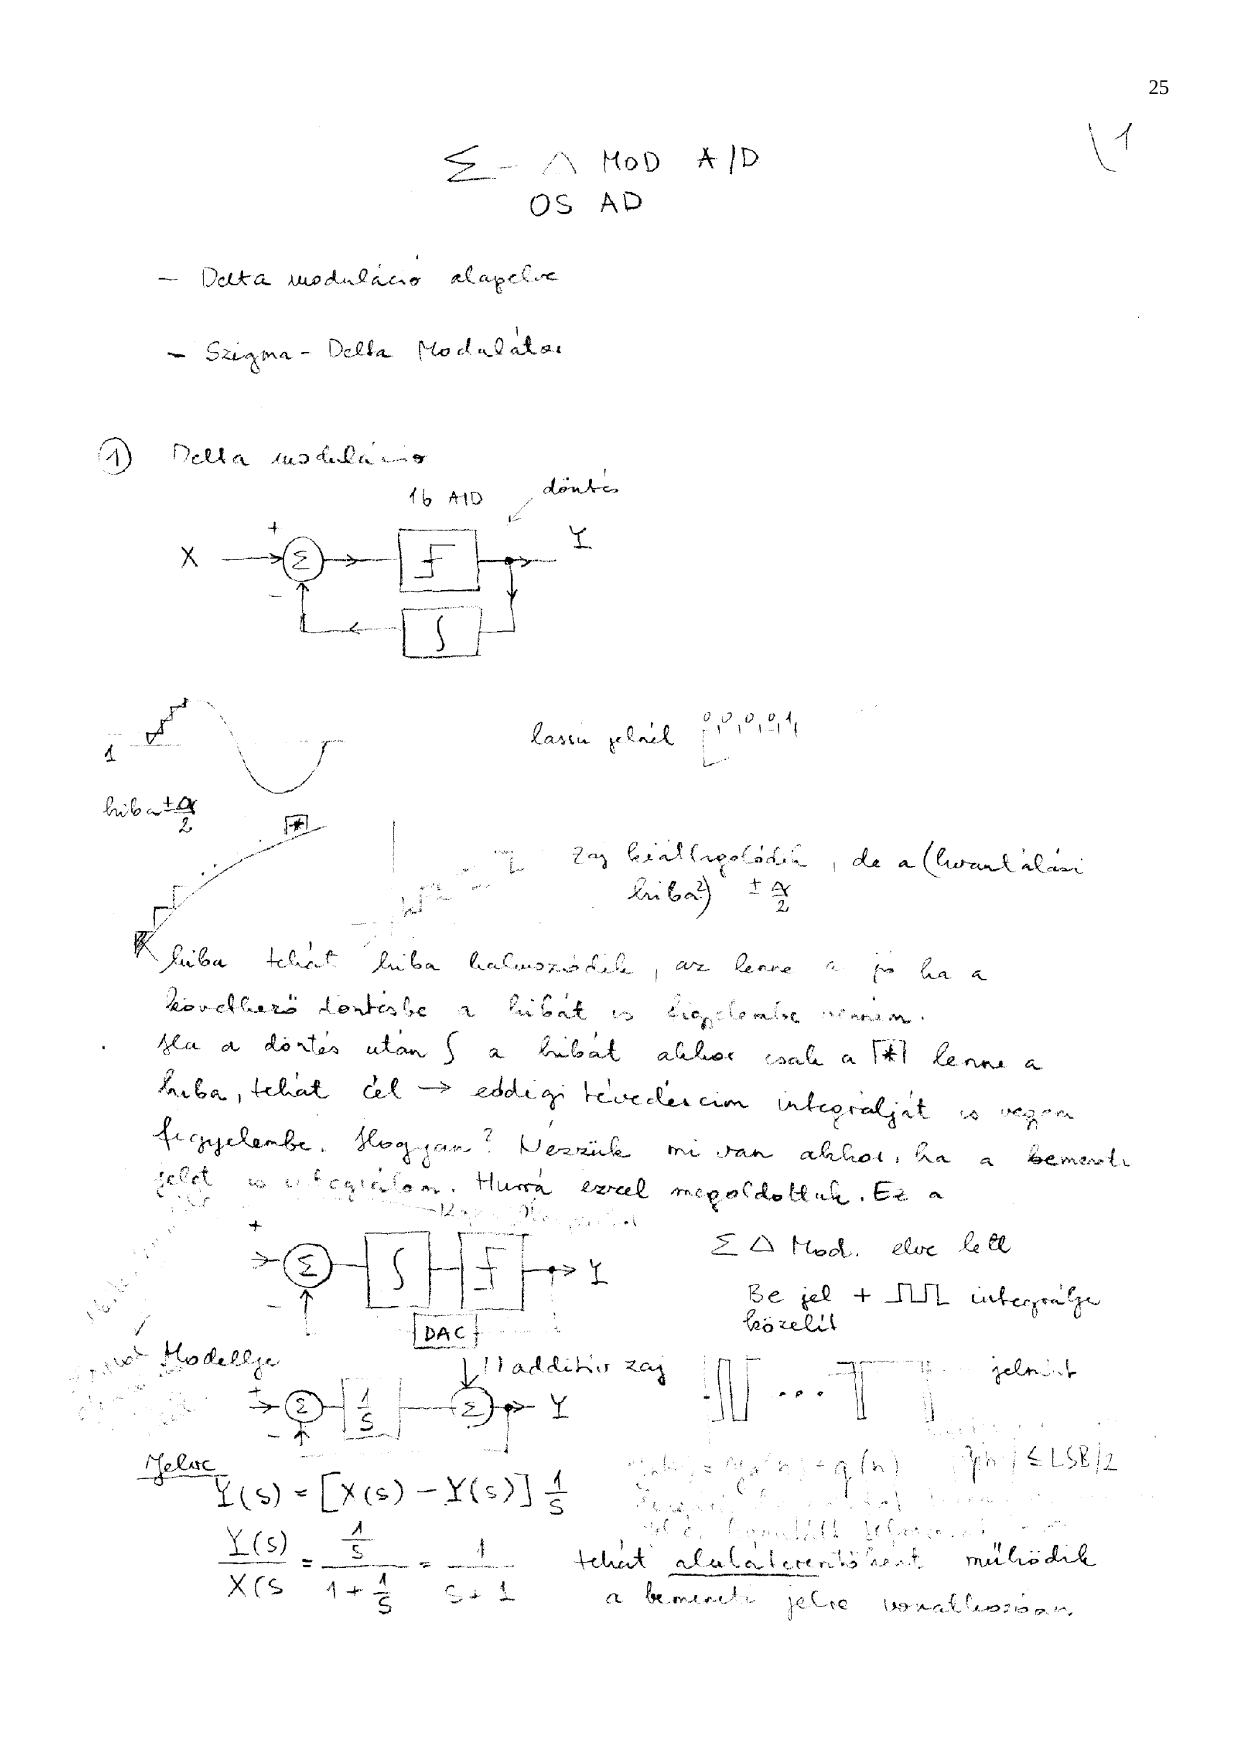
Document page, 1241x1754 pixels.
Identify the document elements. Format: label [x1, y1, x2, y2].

picture [56, 123, 1169, 1677]
